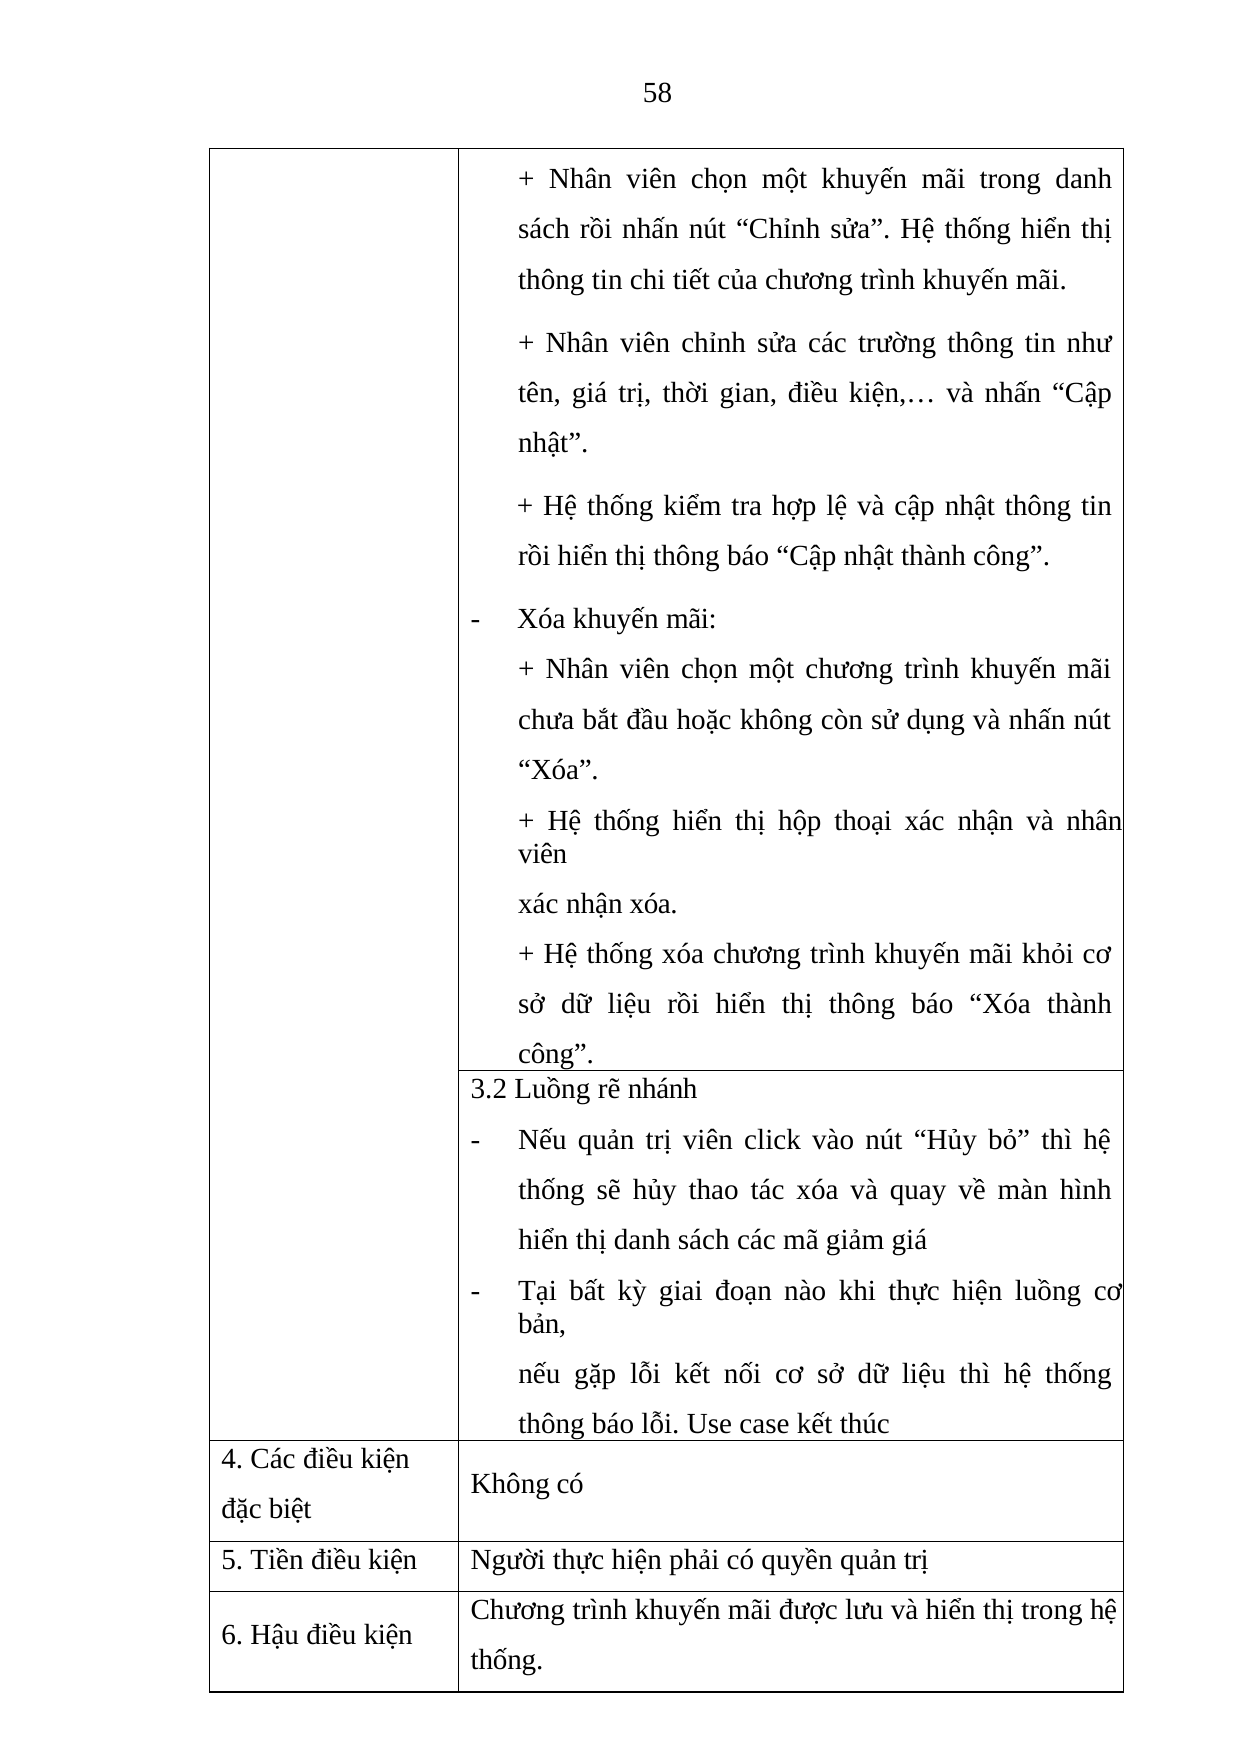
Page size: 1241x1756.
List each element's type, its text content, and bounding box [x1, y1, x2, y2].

table_cell 4. Các điều kiện đặc biệt [210, 1441, 458, 1541]
table_cell Không có [459, 1441, 1123, 1541]
table_cell Chương trình khuyến mãi được lưu và hiển thị trong hệ thống. [459, 1592, 1123, 1691]
table_header + Nhân viên chọn một khuyến mãi trong danh sách rồi nhấn nút “Chỉnh sửa”. Hệ thống hiển thị thông tin chi tiết của chương trình khuyến mãi. + Nhân viên chỉnh sửa các trường thông tin như tên, giá trị, thời gian, điều kiện,… và nhấn “Cập nhật”. + Hệ thống kiểm tra hợp lệ và cập nhật thông tin rồi hiển thị thông báo “Cập nhật thành công”. - Xóa khuyến mãi: + Nhân viên chọn một chương trình khuyến mãi chưa bắt đầu hoặc không còn sử dụng và nhấn nút “Xóa”. + Hệ thống hiển thị hộp thoại xác nhận và nhân viên xác nhận xóa. + Hệ thống xóa chương trình khuyến mãi khỏi cơ sở dữ liệu rồi hiển thị thông báo “Xóa thành công”. [459, 149, 1123, 1070]
table_cell 3.2 Luồng rẽ nhánh Nếu quản trị viên click vào nút “Hủy bỏ” thì hệ thống sẽ hủy thao tác xóa và quay về màn hình hiển thị danh sách các mã giảm giá Tại bất kỳ giai đoạn nào khi thực hiện luồng cơ bản, nếu gặp lỗi kết nối cơ sở dữ liệu thì hệ thống thông báo lỗi. Use case kết thúc [459, 1071, 1123, 1440]
table_header [210, 149, 458, 1440]
table_cell Người thực hiện phải có quyền quản trị [459, 1542, 1123, 1591]
table_cell 6. Hậu điều kiện [210, 1592, 458, 1691]
table_cell 5. Tiền điều kiện [210, 1542, 458, 1591]
